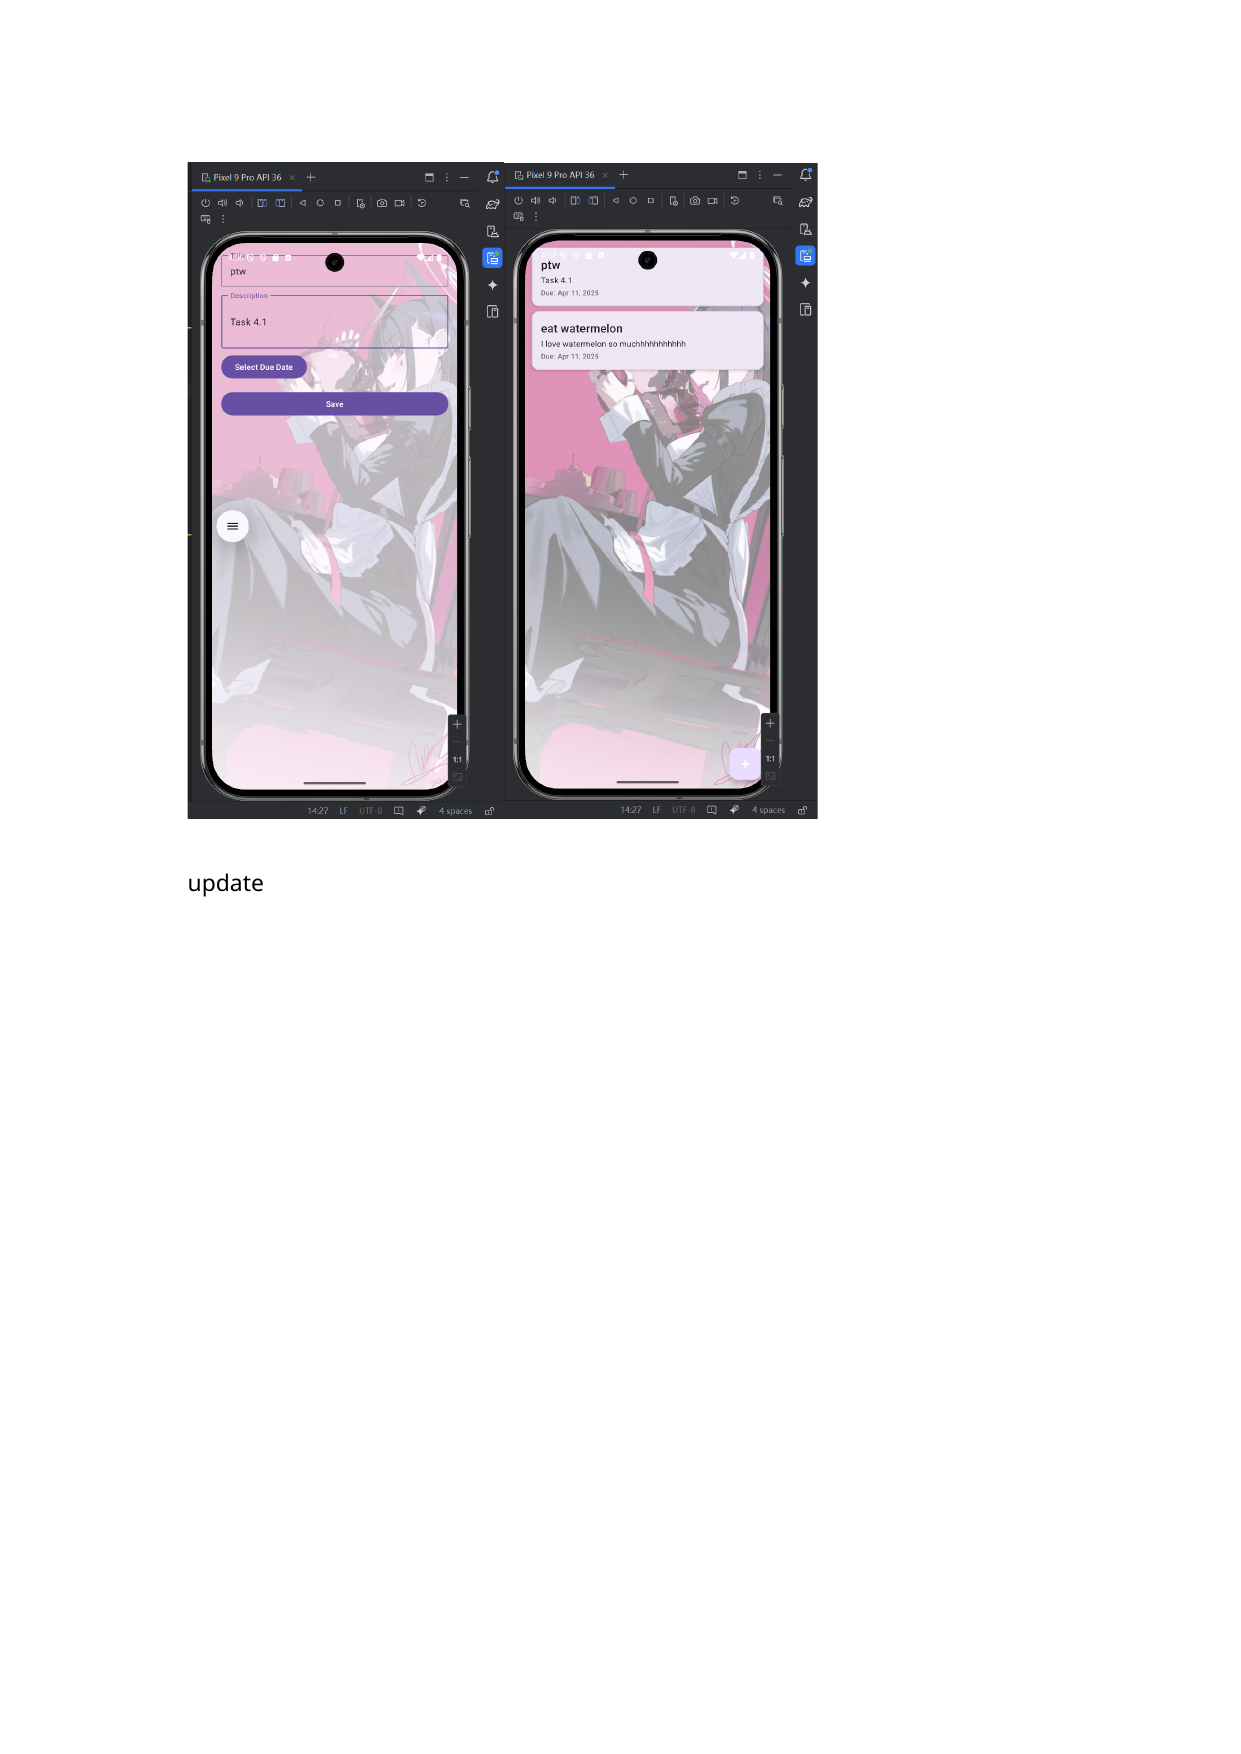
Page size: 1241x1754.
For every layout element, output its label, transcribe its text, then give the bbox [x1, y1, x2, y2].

text update [187, 866, 1053, 898]
picture [187, 162, 818, 819]
